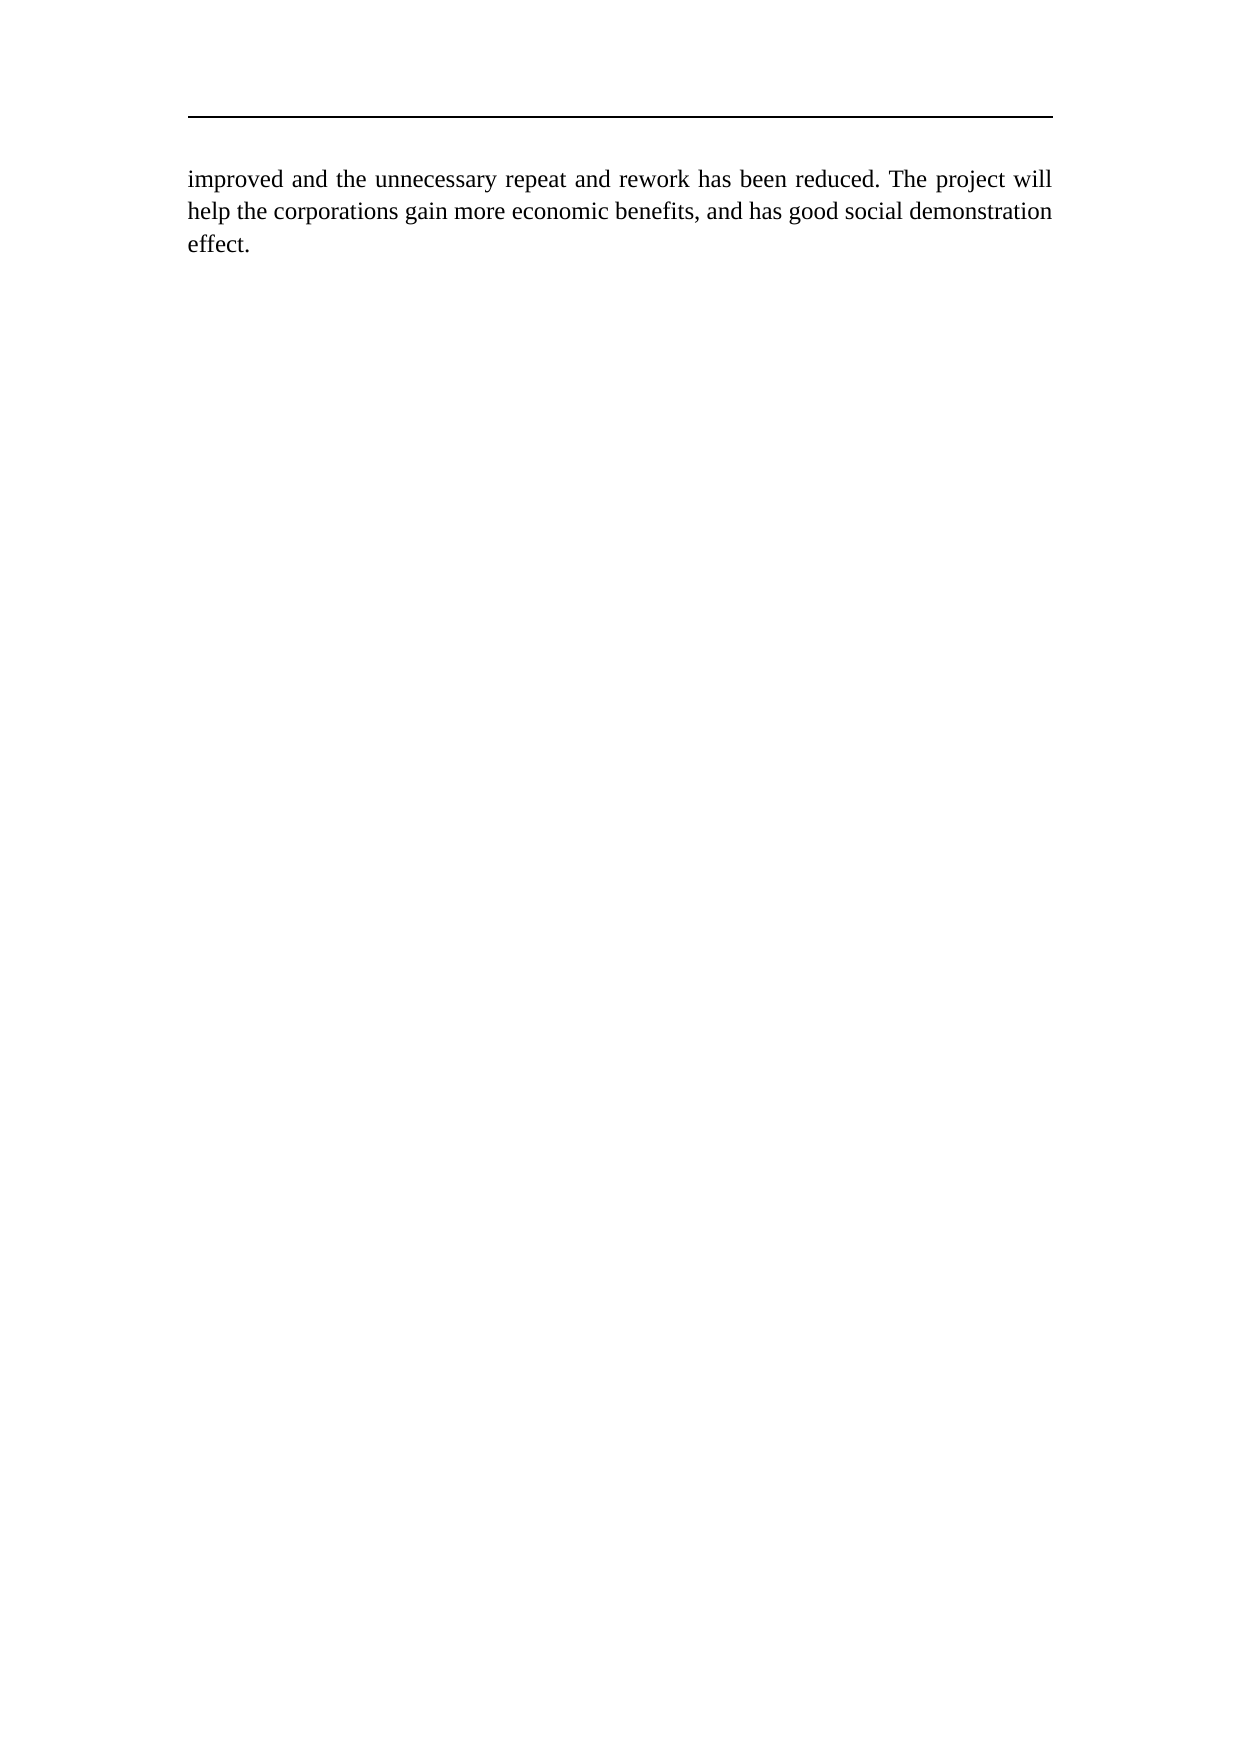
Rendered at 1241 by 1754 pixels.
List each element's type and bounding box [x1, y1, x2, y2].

text [187, 162, 1053, 259]
